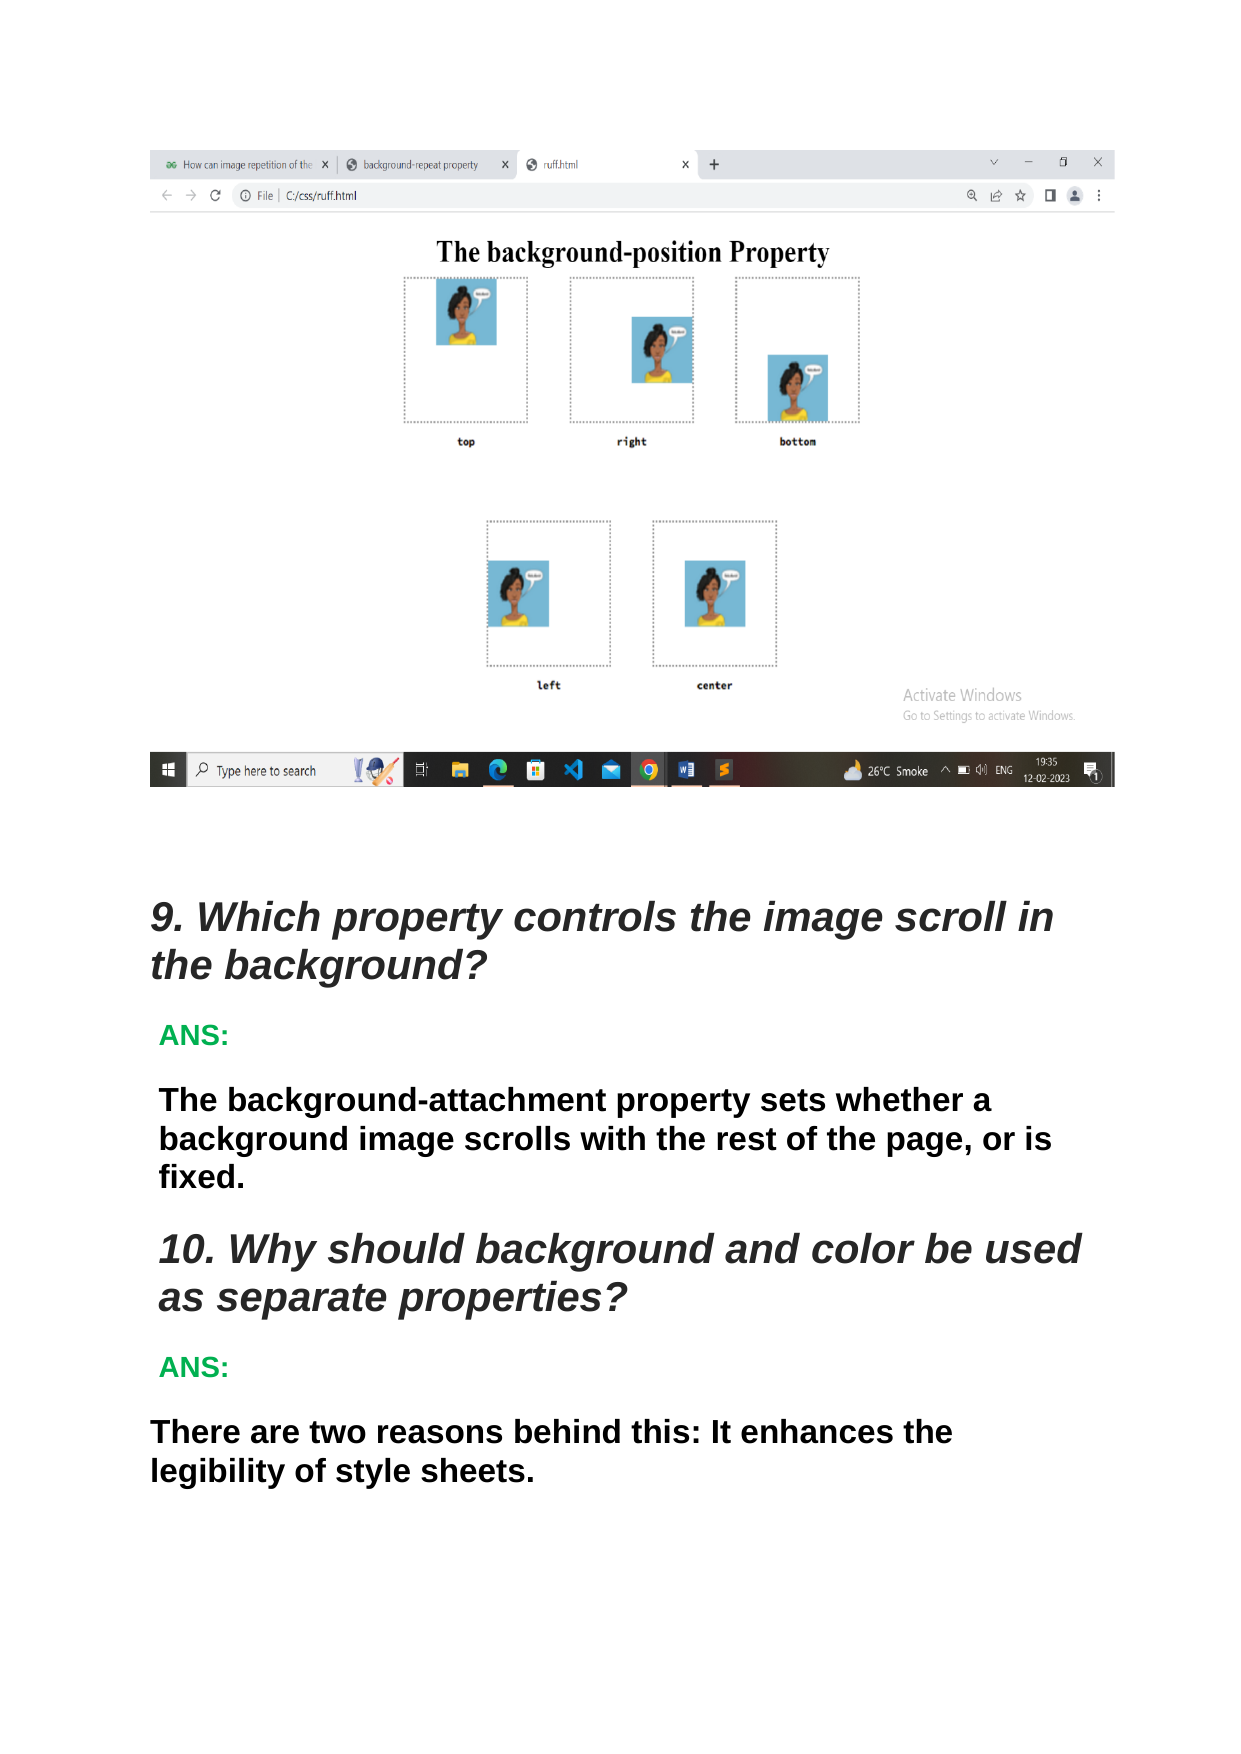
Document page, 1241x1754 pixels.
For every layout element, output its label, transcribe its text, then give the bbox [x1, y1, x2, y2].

subtitle There are two reasons behind this: It enhances the legibility of style sheets. [150, 1413, 1090, 1489]
subtitle 10. Why should background and color be used as separate properties? [158, 1225, 1090, 1321]
subtitle ANS: [158, 1350, 1090, 1383]
subtitle 9. Which property controls the image scroll in the background? [150, 893, 1090, 988]
picture [150, 150, 1115, 787]
subtitle ANS: [158, 1018, 1090, 1051]
subtitle The background-attachment property sets whether a background image scrolls with the rest of the page, or is fixed. [158, 1080, 1090, 1196]
